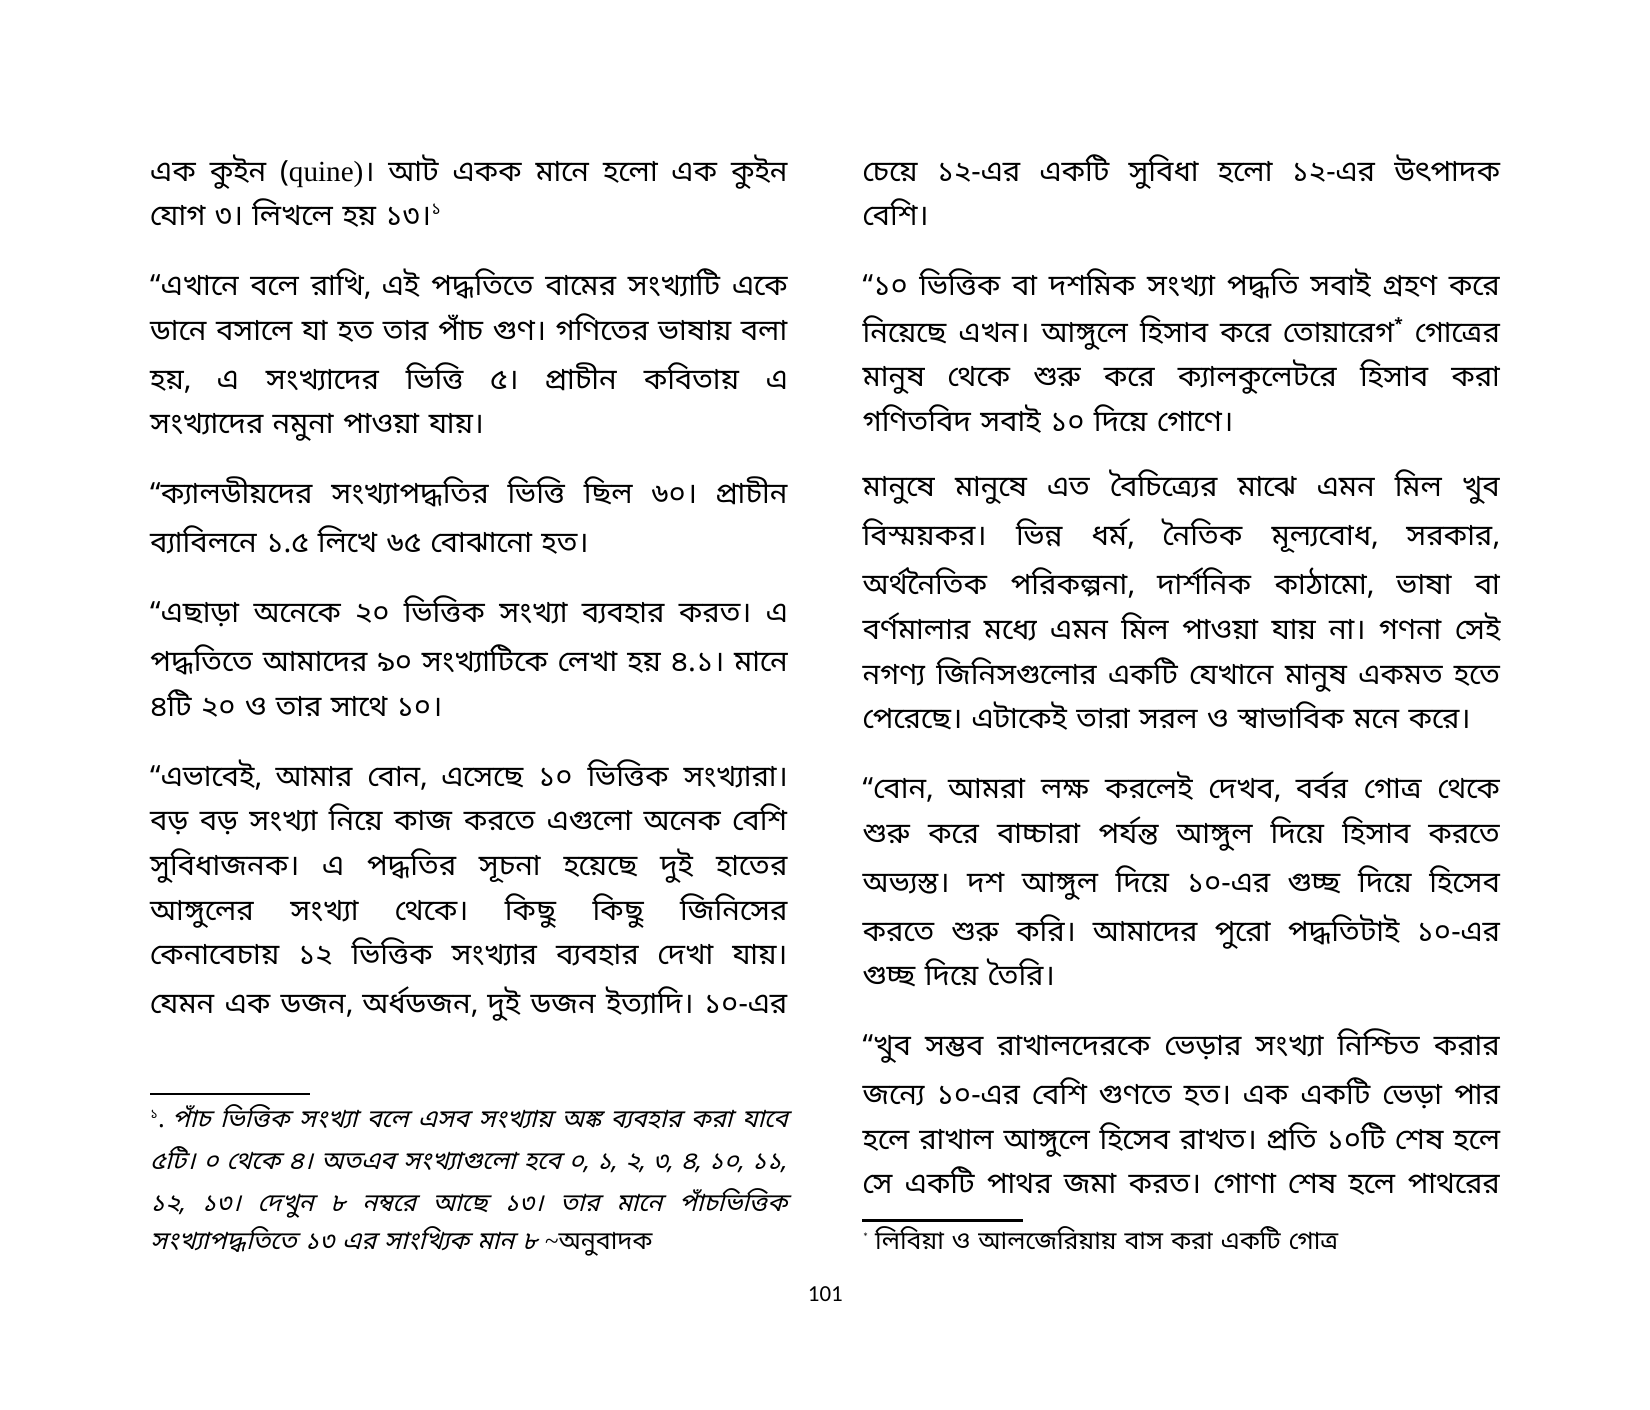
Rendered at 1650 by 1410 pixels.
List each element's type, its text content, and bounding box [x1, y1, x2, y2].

text “ক্যালডীয়দের সংখ্যাপদ্ধতির ভিত্তি ছিল ৬০। প্রাচীন ব্যাবিলনে ১.৫ লিখে ৬৫ বোঝানো হত। [150, 472, 787, 564]
text “এভাবেই, আমার বোন, এসেছে ১০ ভিত্তিক সংখ্যারা। বড় বড় সংখ্যা নিয়ে কাজ করতে এগুলো অনেক বেশি সুবিধাজনক। এ পদ্ধতির সূচনা হয়েছে দুই হাতের আঙ্গুলের সংখ্যা থেকে। কিছু কিছু জিনিসের কেনাবেচায় ১২ ভিত্তিক সংখ্যার ব্যবহার দেখা যায়। যেমন এক ডজন, অর্ধডজন, দুই ডজন ইত্যাদি। ১০-এর চেয়ে ১২-এর একটি সুবিধা হলো ১২-এর উৎপাদক বেশি। [862, 150, 1500, 238]
text “এখানে বলে রাখি, এই পদ্ধতিতে বামের সংখ্যাটি একে ডানে বসালে যা হত তার পাঁচ গুণ। গণিতের ভাষায় বলা হয়, এ সংখ্যাদের ভিত্তি ৫। প্রাচীন কবিতায় এ সংখ্যাদের নমুনা পাওয়া যায়। [150, 264, 787, 446]
text “১০ ভিত্তিক বা দশমিক সংখ্যা পদ্ধতি সবাই গ্রহণ করে নিয়েছে এখন। আঙ্গুলে হিসাব করে তোয়ারেগ গোত্রের মানুষ থেকে শুরু করে ক্যালকুলেটরে হিসাব করা গণিতবিদ সবাই ১০ দিয়ে গোণে। [862, 264, 1500, 443]
text “এভাবেই, আমার বোন, এসেছে ১০ ভিত্তিক সংখ্যারা। বড় বড় সংখ্যা নিয়ে কাজ করতে এগুলো অনেক বেশি সুবিধাজনক। এ পদ্ধতির সূচনা হয়েছে দুই হাতের আঙ্গুলের সংখ্যা থেকে। কিছু কিছু জিনিসের কেনাবেচায় ১২ ভিত্তিক সংখ্যার ব্যবহার দেখা যায়। যেমন এক ডজন, অর্ধডজন, দুই ডজন ইত্যাদি। ১০-এর চেয়ে ১২-এর একটি সুবিধা হলো ১২-এর উৎপাদক বেশি। [150, 755, 787, 1026]
text “এছাড়া অনেকে ২০ ভিত্তিক সংখ্যা ব্যবহার করত। এ পদ্ধতিতে আমাদের ৯০ সংখ্যাটিকে লেখা হয় ৪.১। মানে ৪টি ২০ ও তার সাথে ১০। [150, 592, 787, 728]
text মানুষে মানুষে এত বৈচিত্র্যের মাঝে এমন মিল খুব বিস্ময়কর। ভিন্ন ধর্ম, নৈতিক মূল্যবোধ, সরকার, অর্থনৈতিক পরিকল্পনা, দার্শনিক কাঠামো, ভাষা বা বর্ণমালার মধ্যে এমন মিল পাওয়া যায় না। গণনা সেই নগণ্য জিনিসগুলোর একটি যেখানে মানুষ একমত হতে পেরেছে। এটাকেই তারা সরল ও স্বাভাবিক মনে করে। [862, 470, 1500, 741]
text “বোন, আমরা লক্ষ করলেই দেখব, বর্বর গোত্র থেকে শুরু করে বাচ্চারা পর্যন্ত আঙ্গুল দিয়ে হিসাব করতে অভ্যস্ত। দশ আঙ্গুল দিয়ে ১০-এর গুচ্ছ দিয়ে হিসেব করতে শুরু করি। আমাদের পুরো পদ্ধতিটাই ১০-এর গুচ্ছ দিয়ে তৈরি। [862, 767, 1500, 998]
